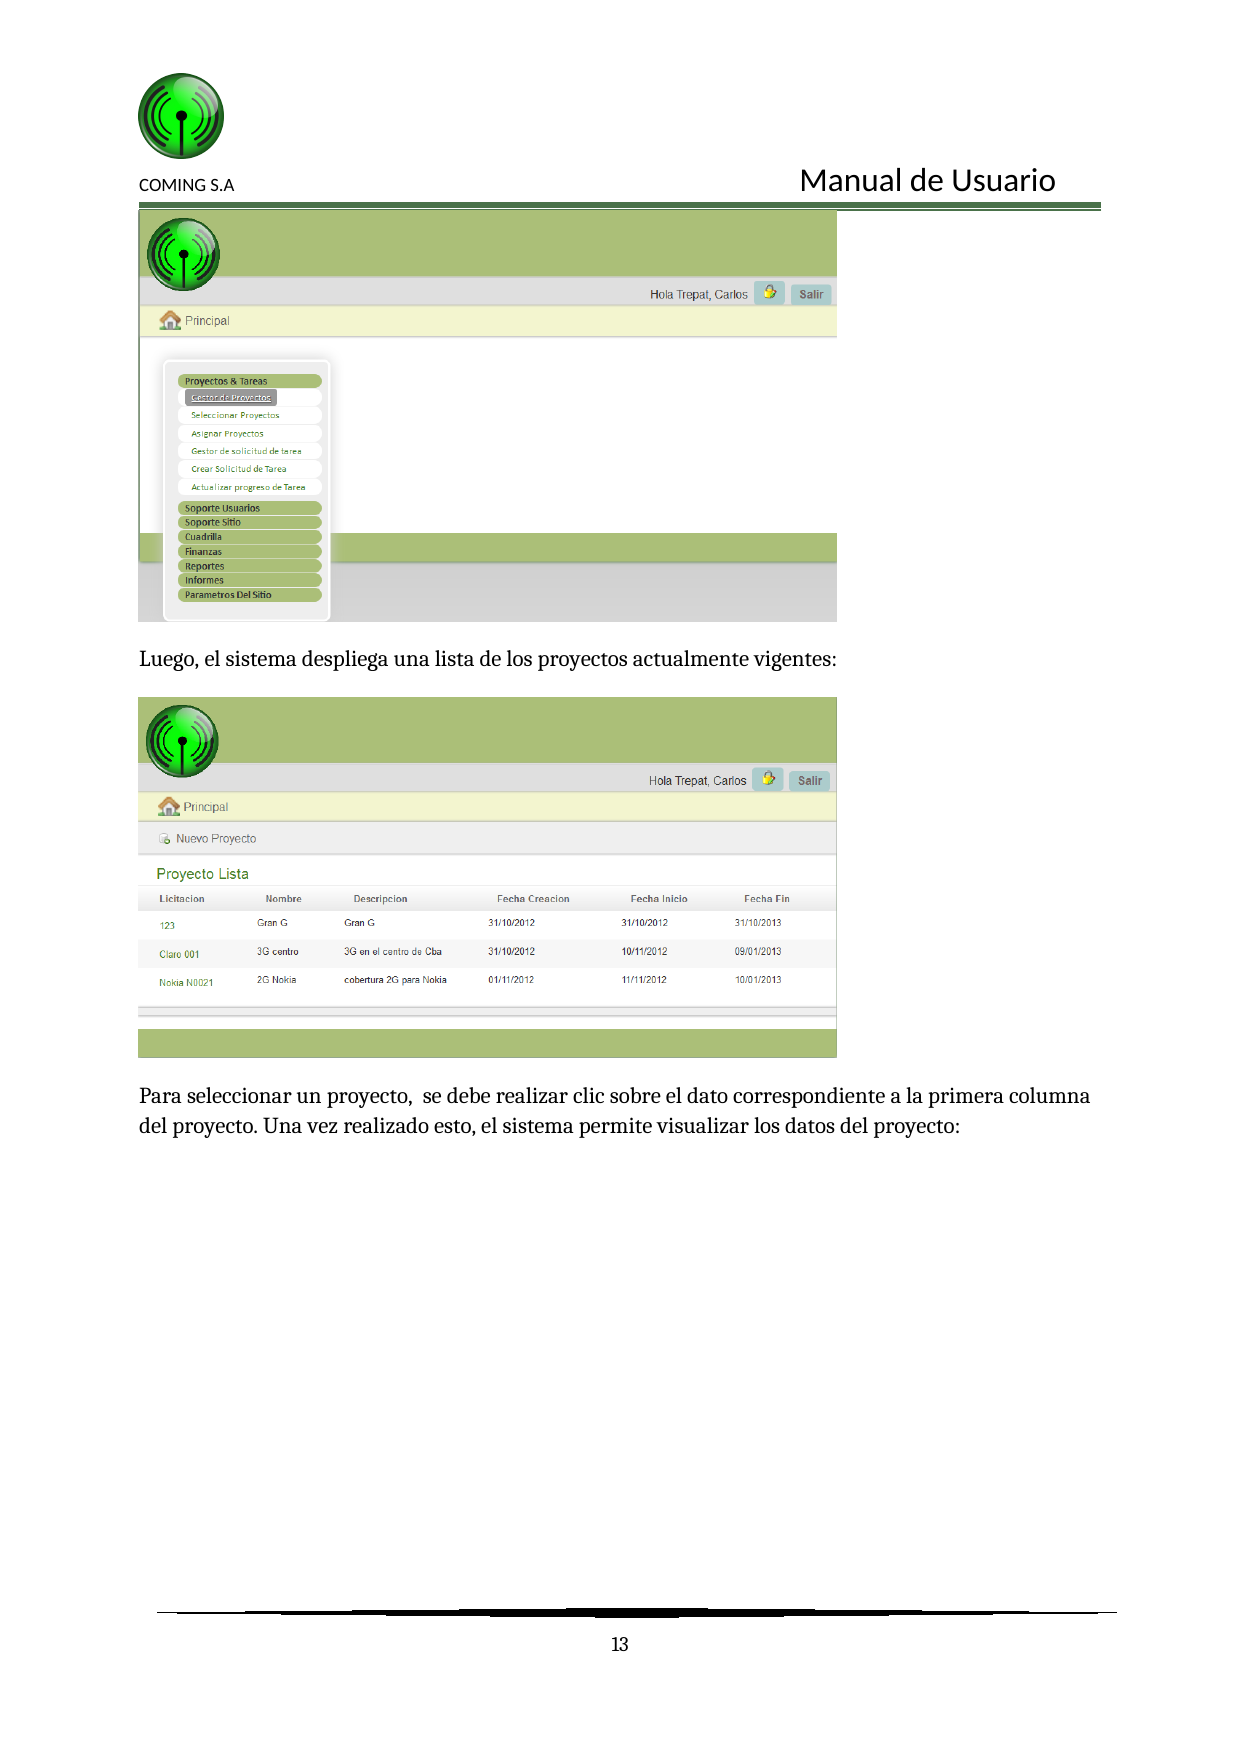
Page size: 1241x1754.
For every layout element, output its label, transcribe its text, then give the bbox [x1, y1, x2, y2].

text Luego, el sistema despliega una lista de los proyectos actualmente vigentes: [139, 646, 1101, 672]
text Para seleccionar un proyecto, se debe realizar clic sobre el dato correspondiente a la primera columna del proyecto. Una vez realizado esto, el sistema permite visualizar los datos del proyecto: [139, 1083, 1101, 1139]
picture [138, 210, 837, 622]
picture [138, 73, 224, 159]
picture [138, 697, 837, 1058]
